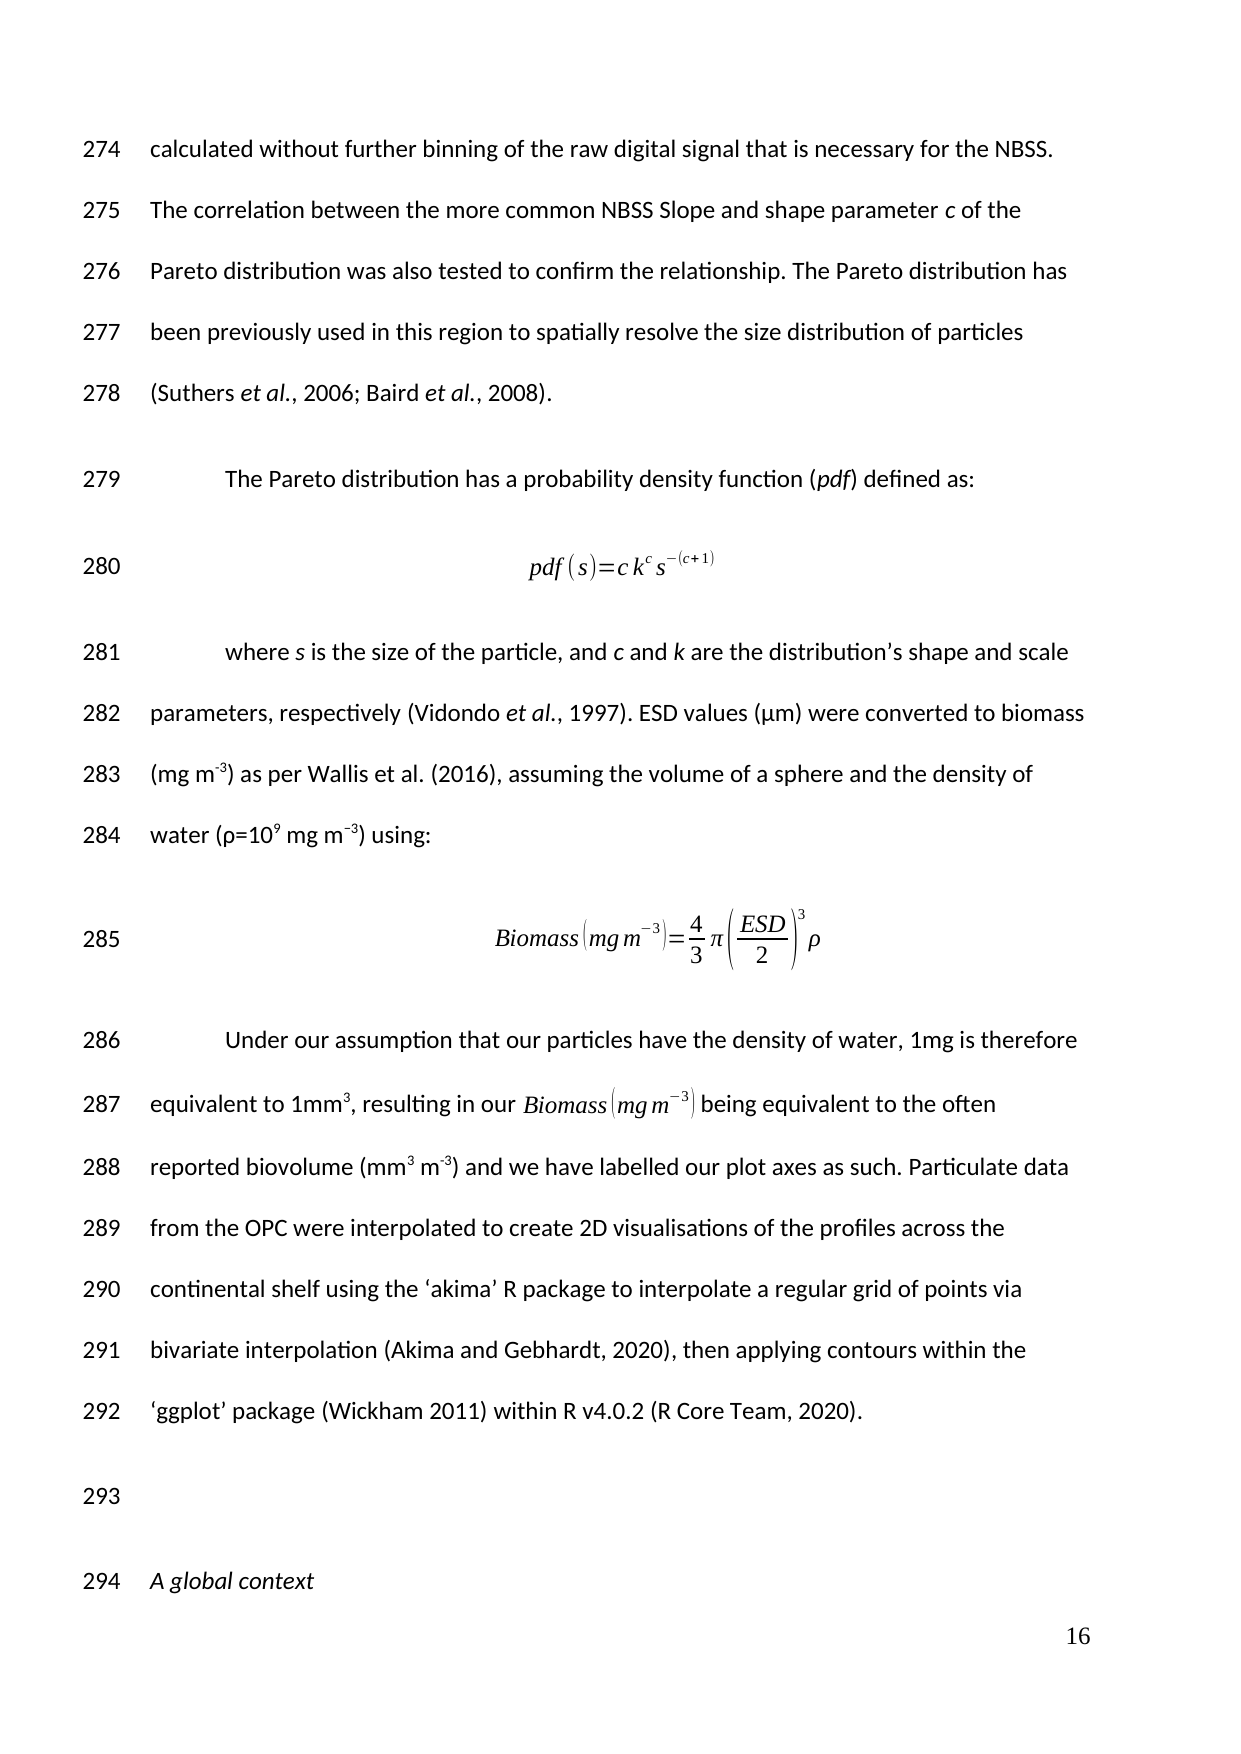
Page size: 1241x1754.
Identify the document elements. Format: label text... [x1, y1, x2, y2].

text Under our assumption that our particles have the density of water, 1mg is therefore equivalent to 1mm3, resulting in our being equivalent to the often reported biovolume (mm3 m-3) and we have labelled our plot axes as such. Particulate data from the OPC were interpolated to create 2D visualisations of the profiles across the continental shelf using the ‘akima’ R package to interpolate a regular grid of points via bivariate interpolation (Akima and Gebhardt, 2020), then applying contours within the ‘ggplot’ package (Wickham 2011) within R v4.0.2 (R Core Team, 2020). [150, 1025, 1090, 1426]
text A global context [150, 1565, 1090, 1596]
text where s is the size of the particle, and c and k are the distribution’s shape and scale parameters, respectively (Vidondo et al., 1997). ESD values (μm) were converted to biomass (mg m-3) as per Wallis et al. (2016), assuming the volume of a sphere and the density of water (ρ=109 mg m−3) using: [150, 636, 1090, 850]
text The Pareto distribution has a probability density function (pdf) defined as: [150, 463, 1090, 494]
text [150, 133, 1090, 408]
